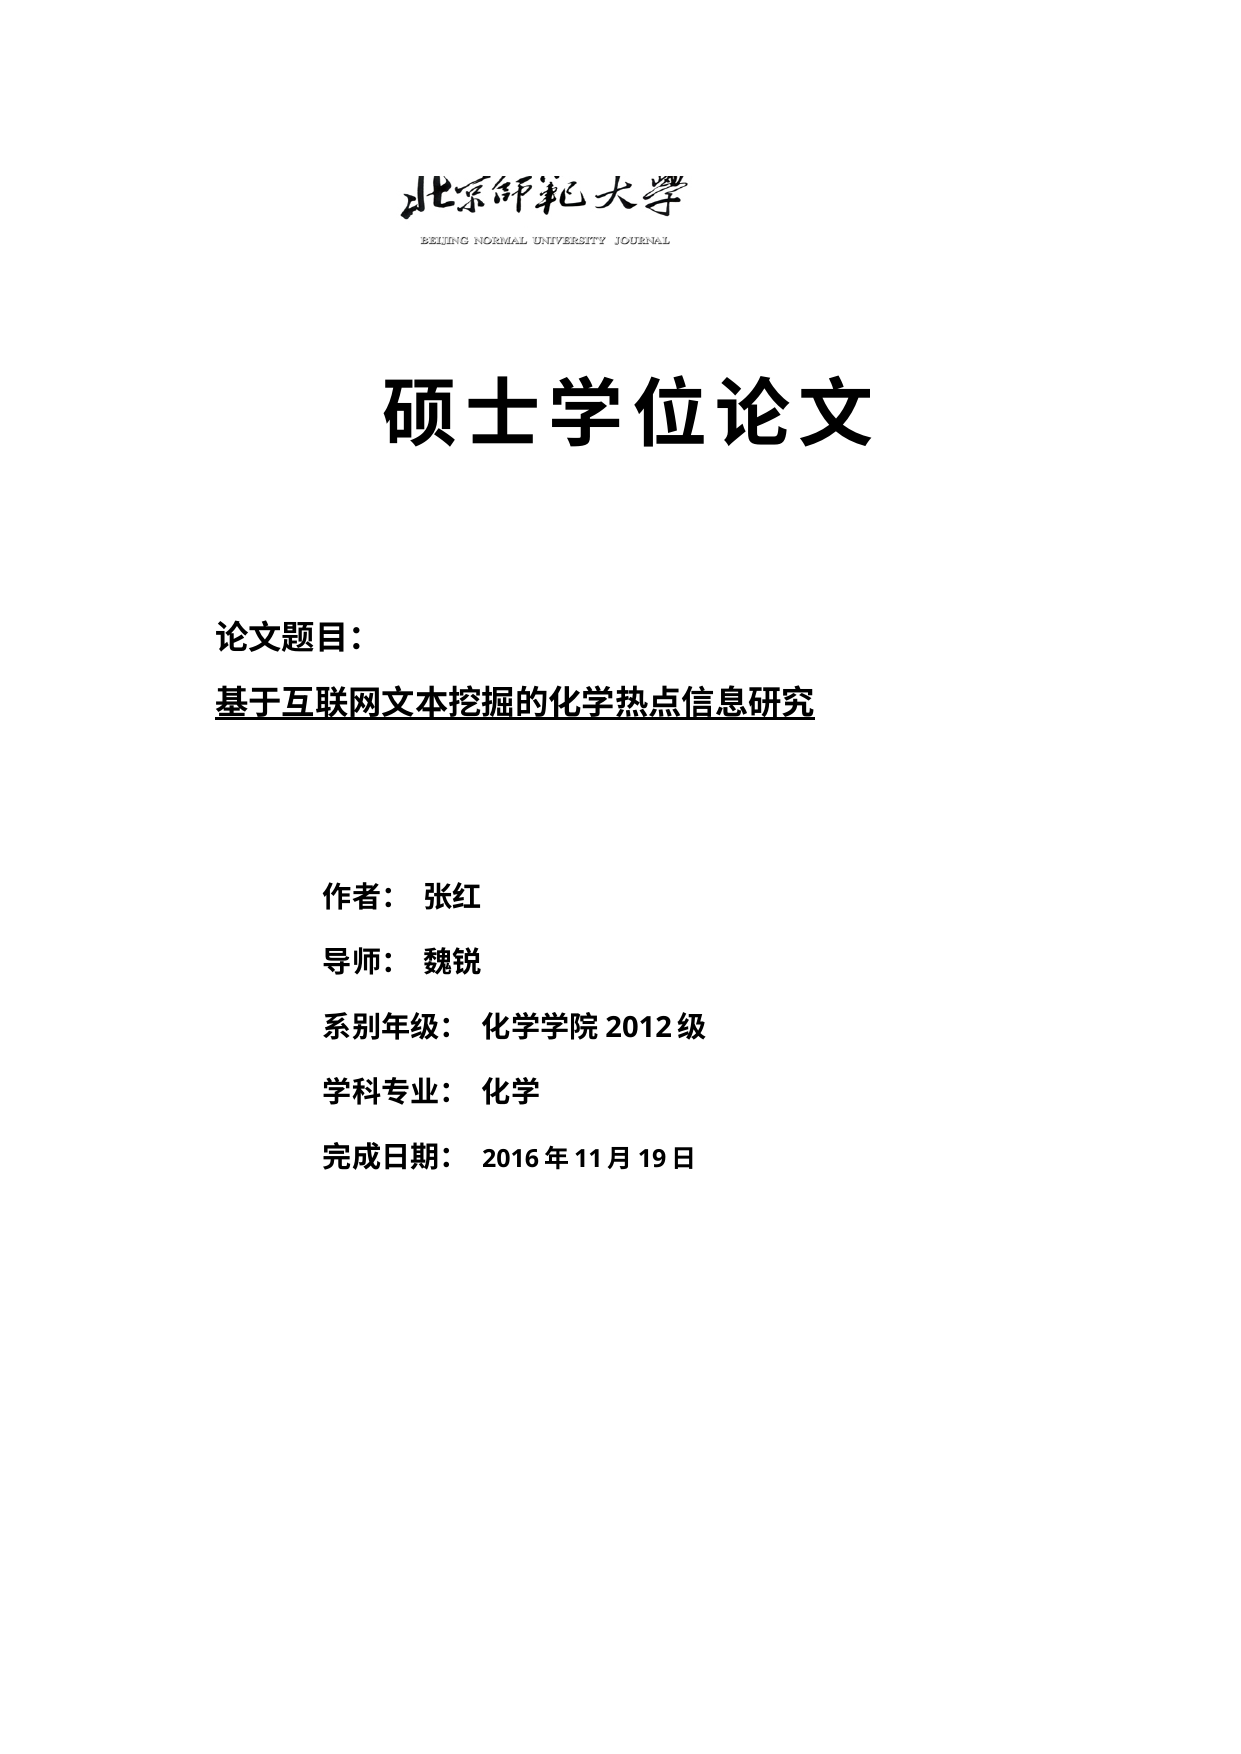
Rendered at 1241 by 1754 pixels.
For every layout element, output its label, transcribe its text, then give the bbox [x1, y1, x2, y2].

text 学科专业： 化学 [206, 1058, 1108, 1123]
text 硕士学位论文 [148, 343, 1108, 473]
text 完成日期： 2016年11月19日 [206, 1123, 1108, 1188]
text 导师： 魏锐 [206, 928, 1108, 993]
text 系别年级： 化学学院 2012级 [206, 993, 1108, 1058]
text 作者： 张红 [206, 863, 1108, 928]
text 论文题目： [148, 603, 1108, 668]
text 基于互联网文本挖掘的化学热点信息研究 [148, 668, 1108, 733]
